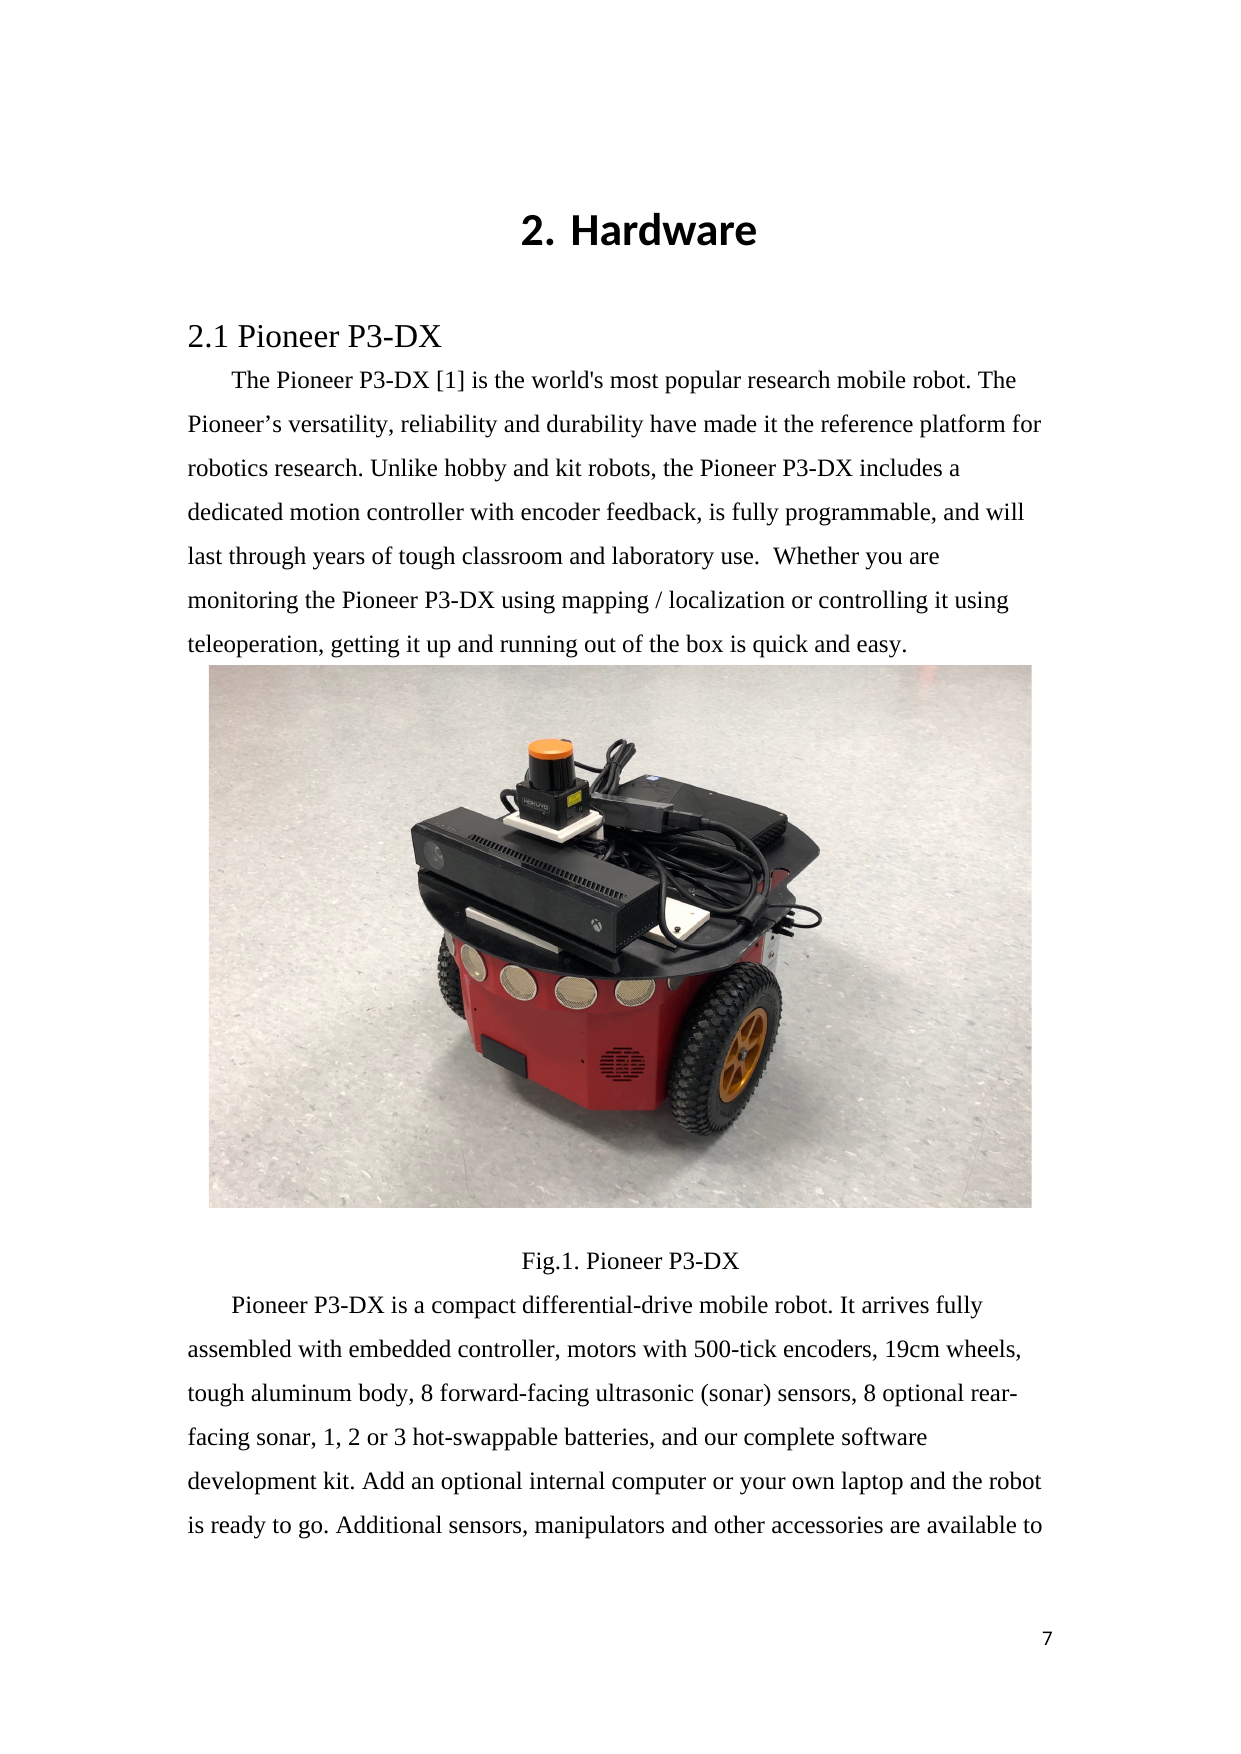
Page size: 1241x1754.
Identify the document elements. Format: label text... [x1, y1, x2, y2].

text 2.1 Pioneer P3-DX [187, 313, 1053, 357]
picture [208, 665, 1032, 1208]
list Hardware [225, 184, 1053, 273]
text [187, 1282, 1053, 1547]
text The Pioneer P3-DX [1] is the world's most popular research mobile robot. The Pioneer’s versatility, reliability and durability have made it the reference platform for robotics research. Unlike hobby and kit robots, the Pioneer P3-DX includes a dedicated motion controller with encoder feedback, is fully programmable, and will last through years of tough classroom and laboratory use. Whether you are monitoring the Pioneer P3-DX using mapping / localization or controlling it using teleoperation, getting it up and running out of the box is quick and easy. [187, 357, 1053, 666]
text Fig.1. Pioneer P3-DX [187, 1238, 1053, 1282]
